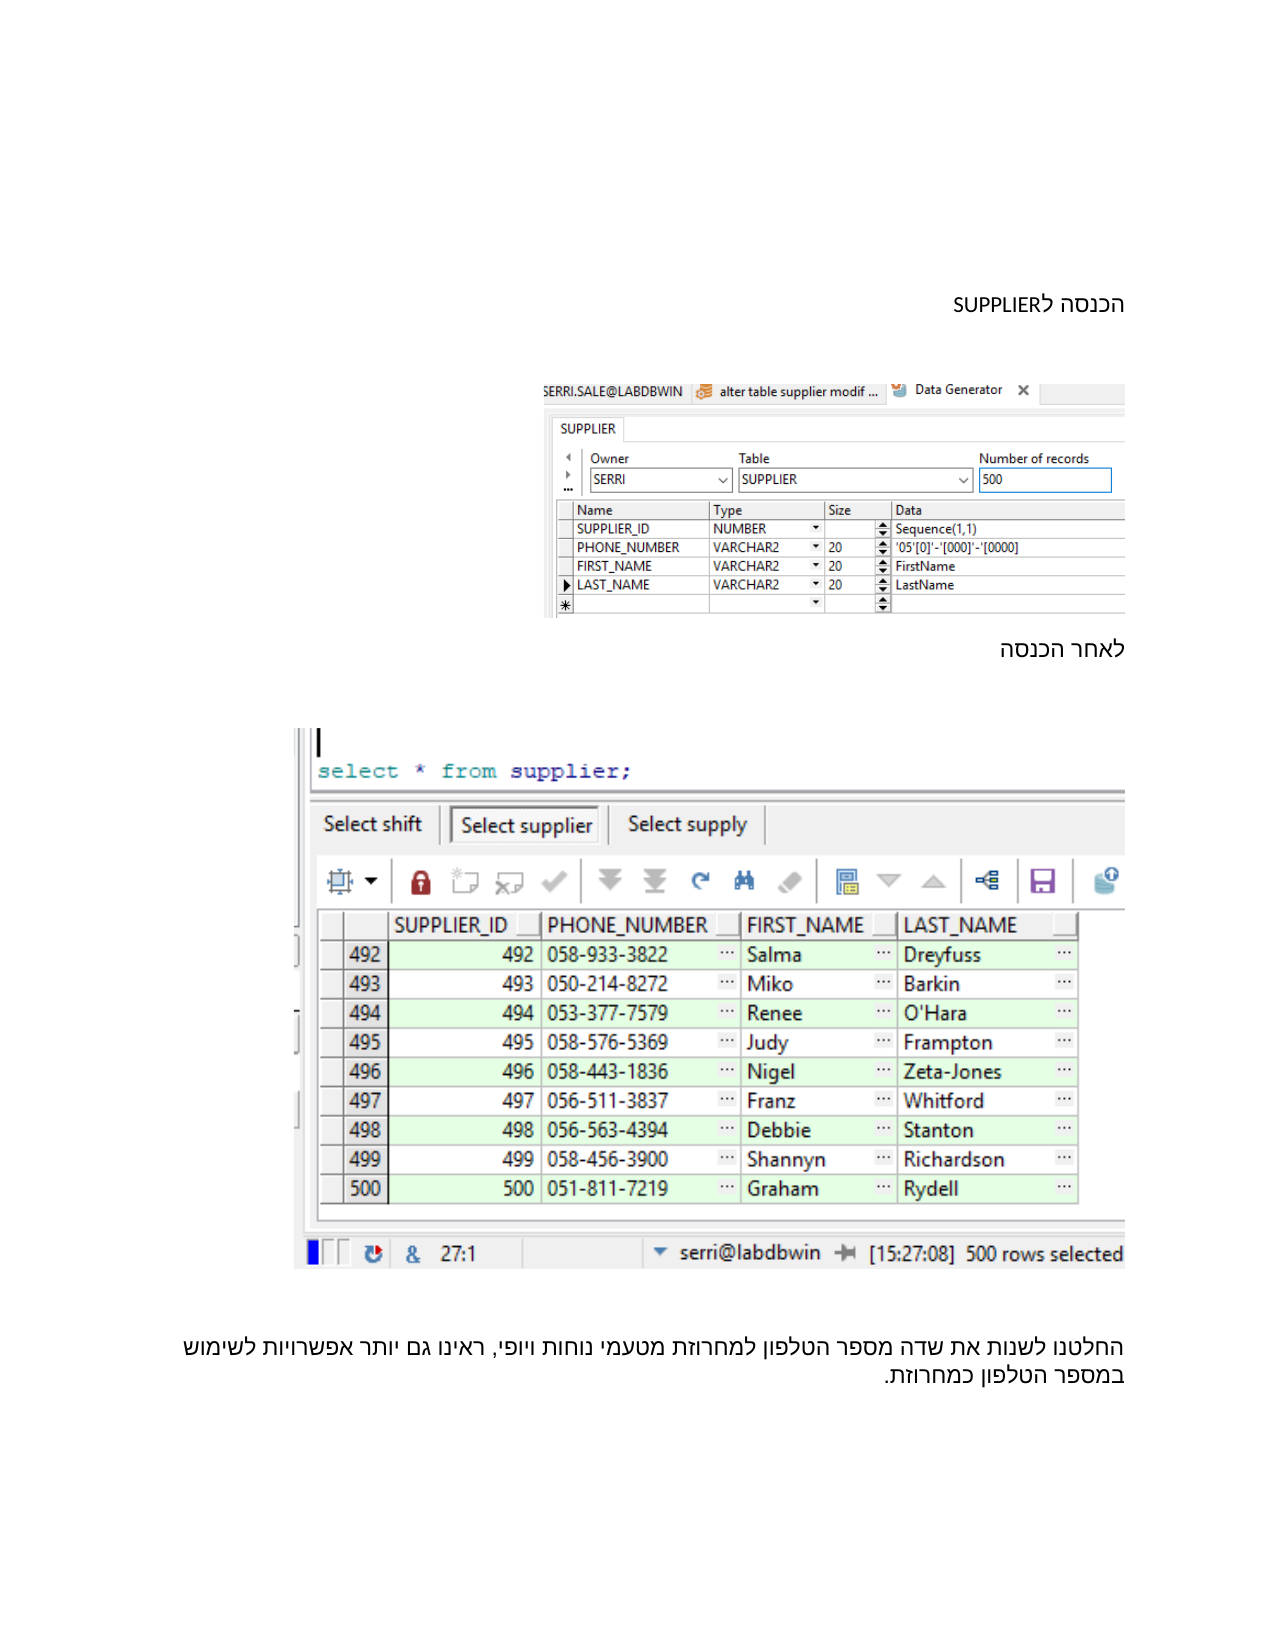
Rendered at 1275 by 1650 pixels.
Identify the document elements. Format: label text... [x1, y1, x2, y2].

picture [543, 384, 1125, 618]
picture [293, 728, 1125, 1269]
text הכנסה לSUPPLIER [150, 291, 1125, 319]
text החלטנו לשנות את שדה מספר הטלפון למחרוזת מטעמי נוחות ויופי, ראינו גם יותר אפשרויות לשימוש במספר הטלפון כמחרוזת. [150, 1334, 1125, 1389]
text לאחר הכנסה [150, 636, 1125, 663]
